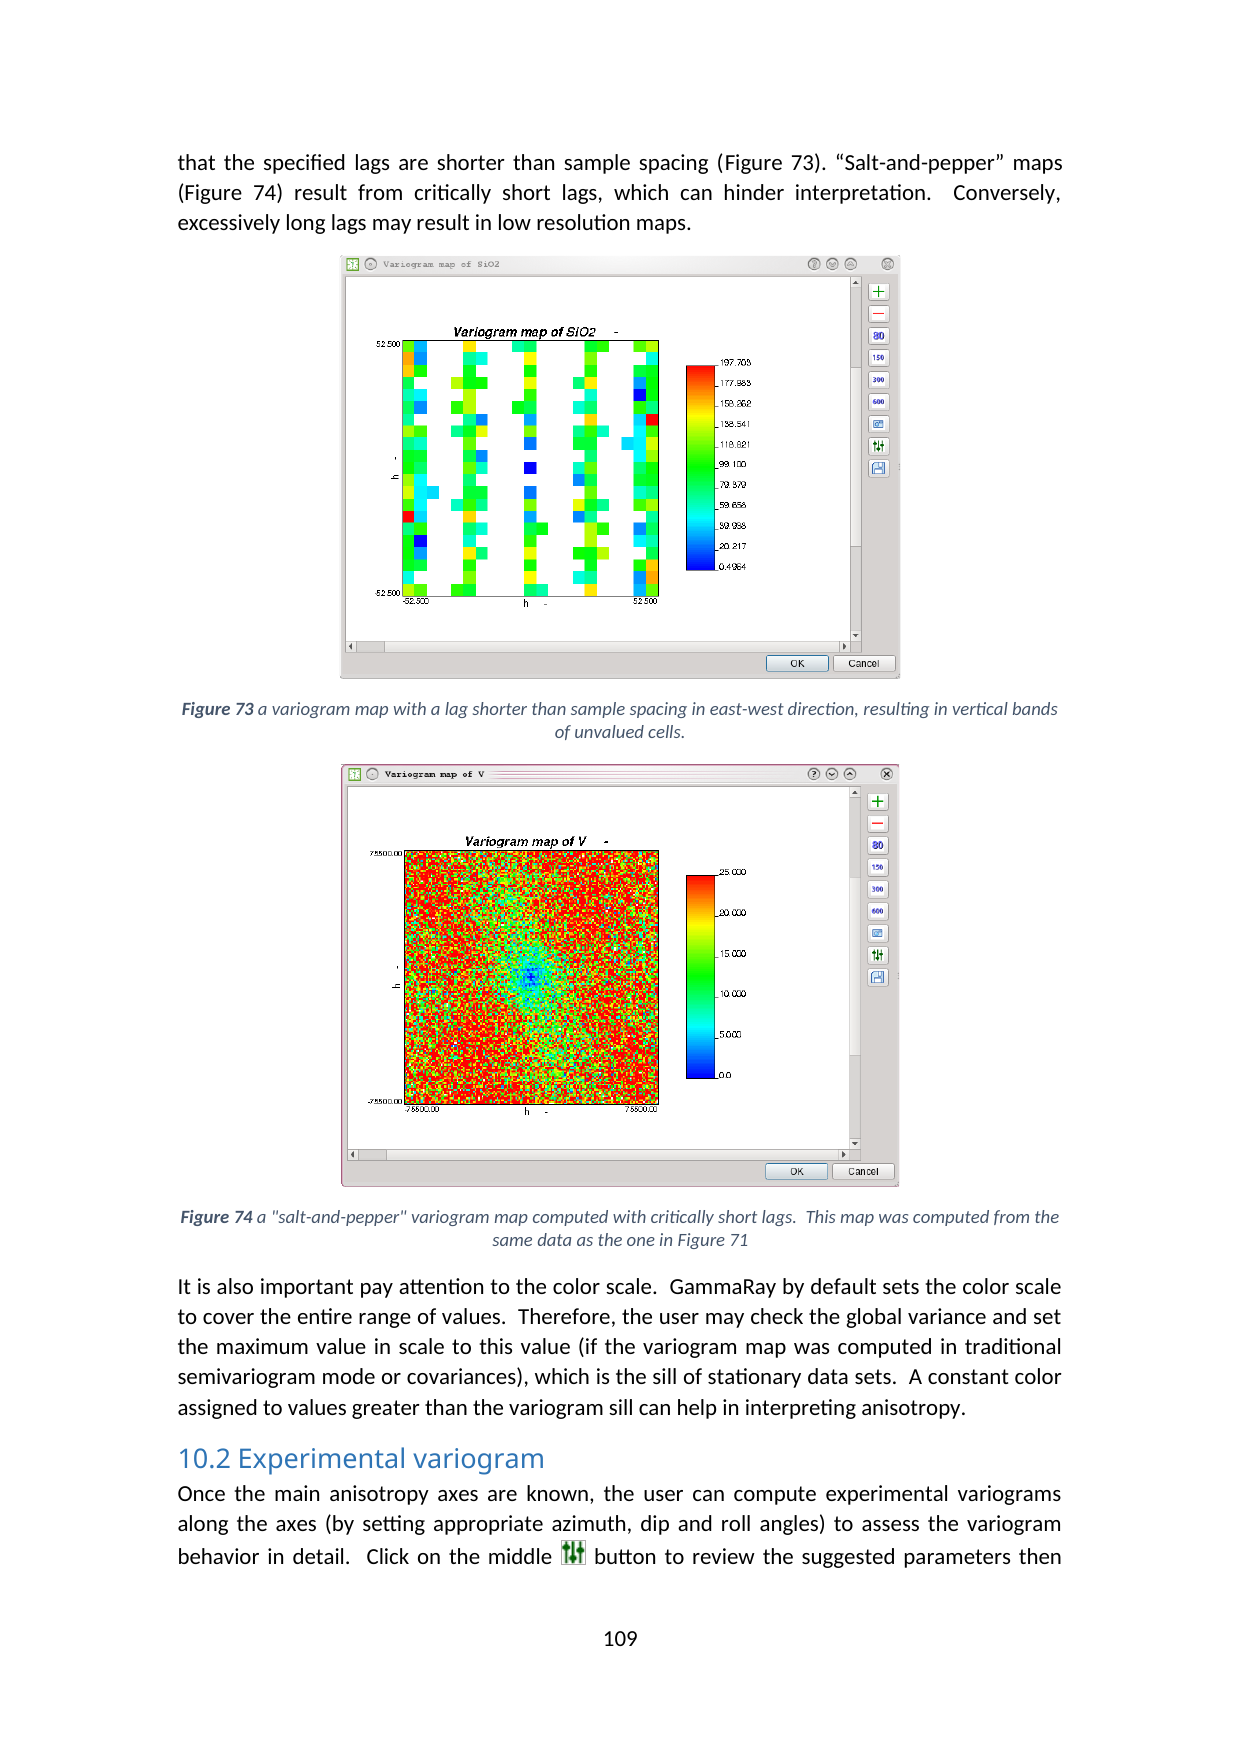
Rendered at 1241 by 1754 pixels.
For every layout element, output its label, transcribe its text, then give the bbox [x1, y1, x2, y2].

picture [339, 255, 901, 679]
text Figure 73 a variogram map with a lag shorter than sample spacing in east-west direction, resulting in vertical bands of unvalued cells. [177, 698, 1063, 743]
picture [341, 764, 900, 1187]
text It is also important pay attention to the color scale. GammaRay by default sets the color scale to cover the entire range of values. Therefore, the user may check the global variance and set the maximum value in scale to this value (if the variogram map was computed in traditional semivariogram mode or covariances), which is the sill of stationary data sets. A constant color assigned to values greater than the variogram sill can help in interpreting anisotropy. [177, 1272, 1063, 1421]
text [177, 148, 1063, 236]
picture [562, 1541, 585, 1564]
subtitle Experimental variogram [177, 1439, 1063, 1476]
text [177, 1479, 1063, 1570]
text Figure 74 a "salt-and-pepper" variogram map computed with critically short lags. This map was computed from the same data as the one in Figure 71 [177, 1205, 1063, 1251]
